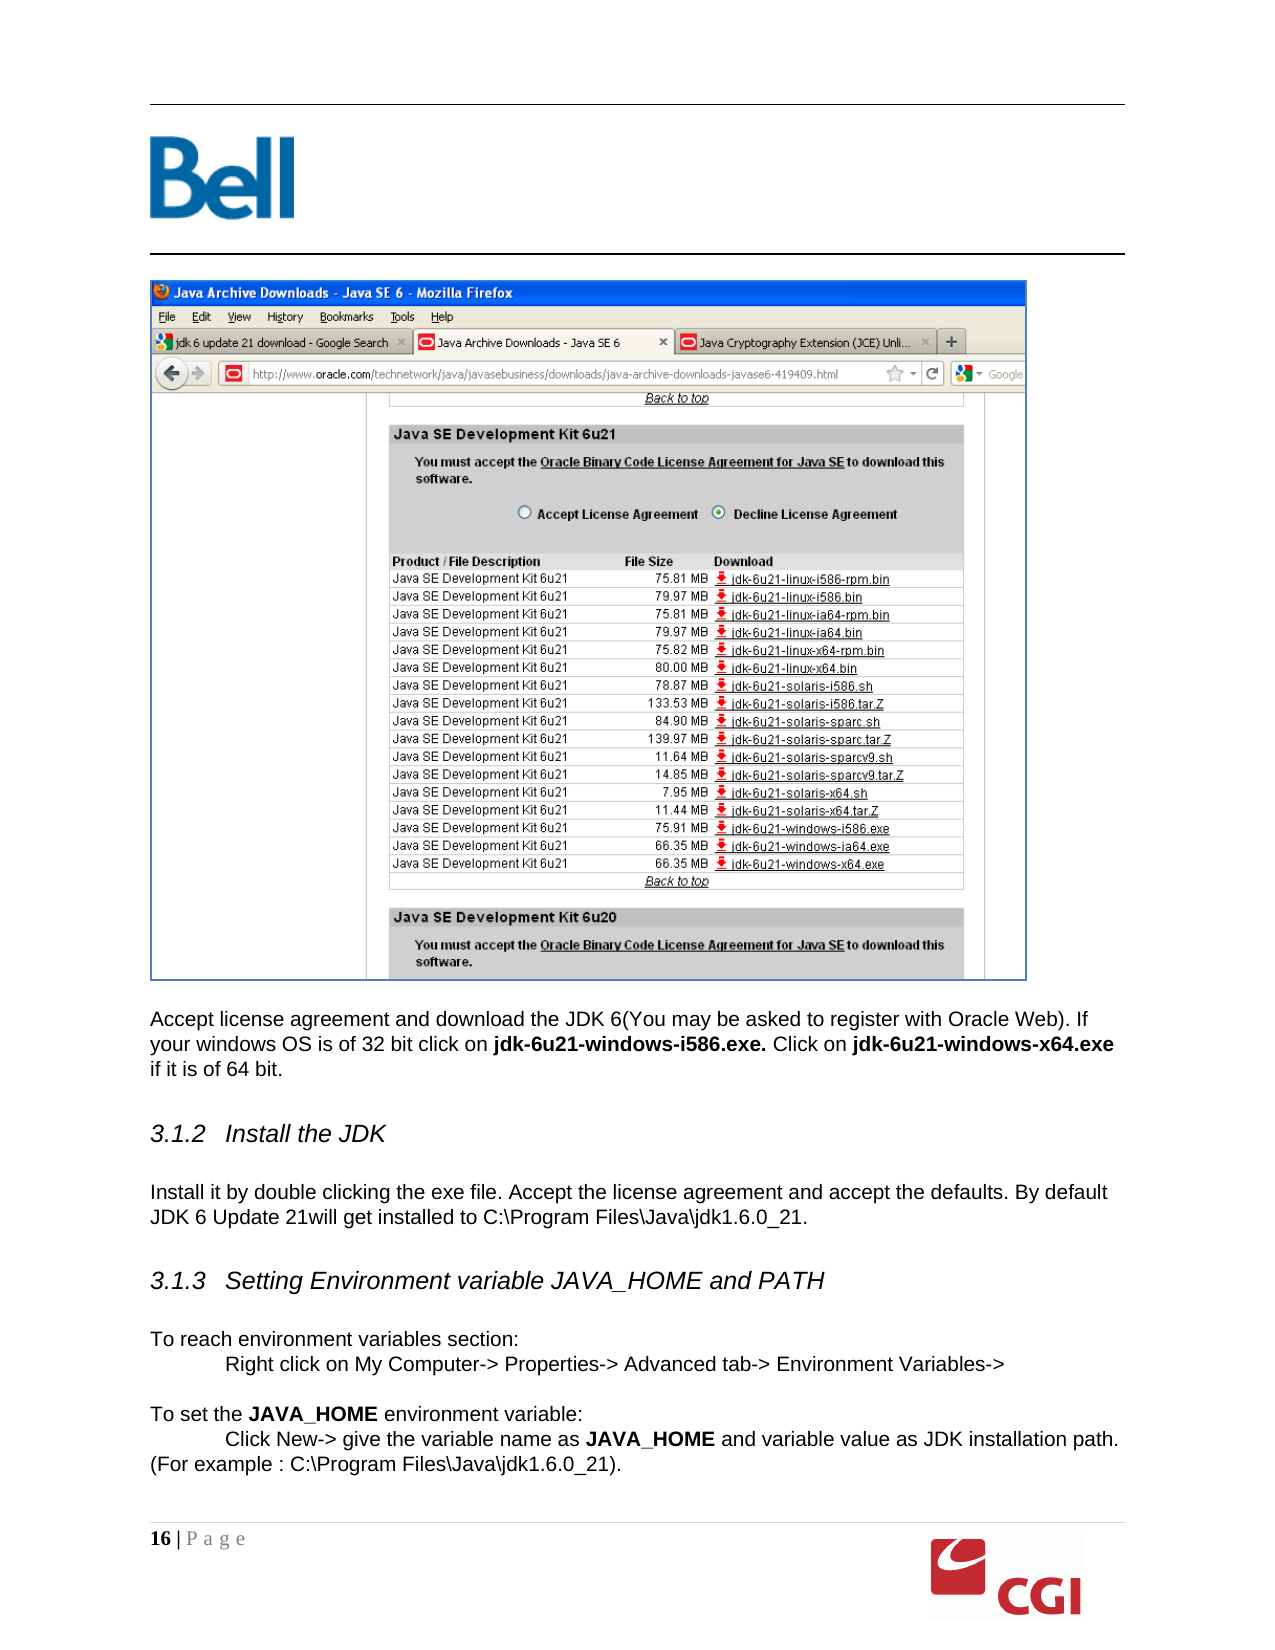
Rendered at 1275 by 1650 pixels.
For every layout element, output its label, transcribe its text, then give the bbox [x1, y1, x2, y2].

picture [150, 136, 294, 222]
text Accept license agreement and download the JDK 6(You may be asked to register with Oracle Web). If your windows OS is of 32 bit click on jdk-6u21-windows-i586.exe. Click on jdk-6u21-windows-x64.exe if it is of 64 bit. [150, 1006, 1125, 1081]
subtitle Install the JDK [150, 1118, 1125, 1147]
text Click New-> give the variable name as JAVA_HOME and variable value as JDK installation path. (For example : C:\Program Files\Java\jdk1.6.0_21). [150, 1426, 1125, 1476]
picture [927, 1533, 1084, 1620]
text Right click on My Computer-> Properties-> Advanced tab-> Environment Variables-> [150, 1351, 1125, 1376]
picture [152, 281, 1025, 979]
text To reach environment variables section: [150, 1326, 1125, 1351]
subtitle Setting Environment variable JAVA_HOME and PATH [150, 1266, 1125, 1295]
text Install it by double clicking the exe file. Accept the license agreement and accept the defaults. By default JDK 6 Update 21will get installed to C:\Program Files\Java\jdk1.6.0_21. [150, 1178, 1125, 1228]
text To set the JAVA_HOME environment variable: [150, 1401, 1125, 1426]
